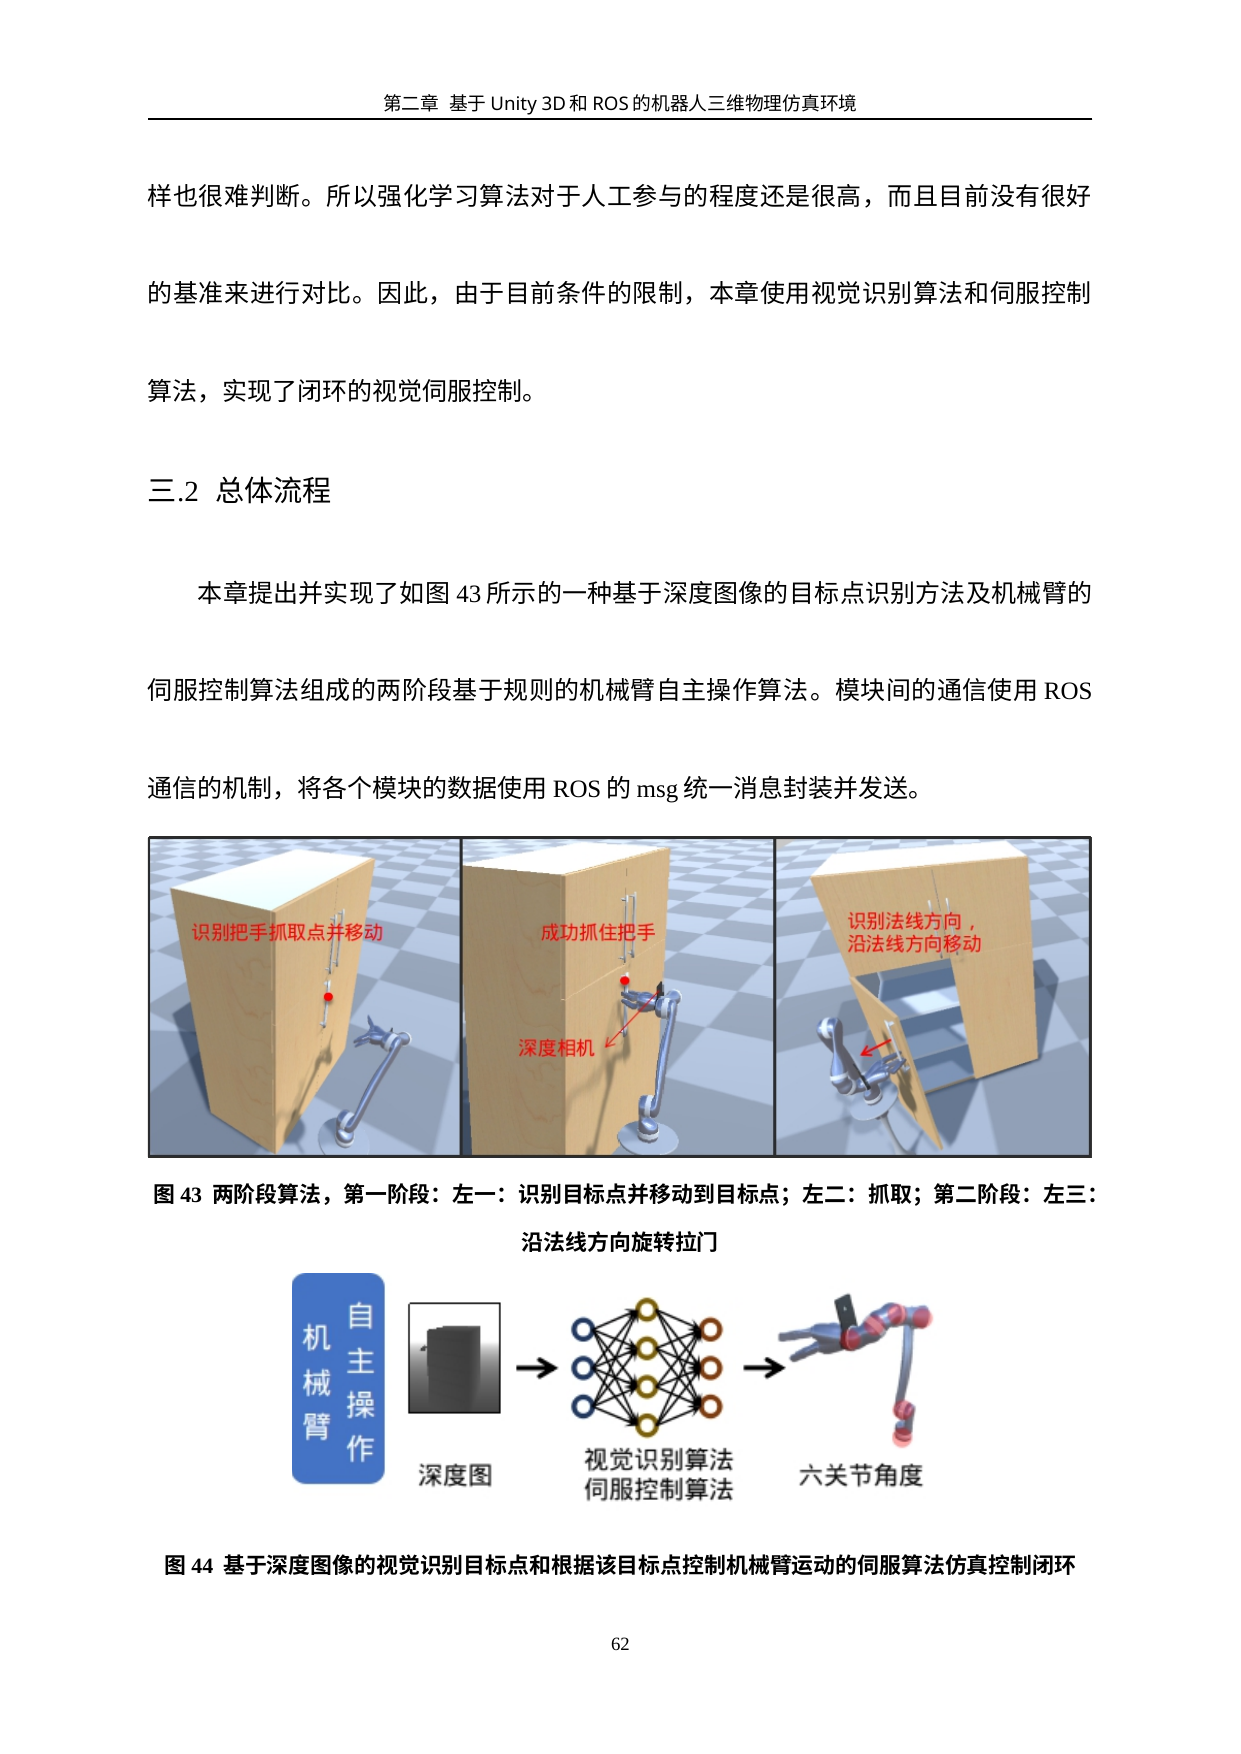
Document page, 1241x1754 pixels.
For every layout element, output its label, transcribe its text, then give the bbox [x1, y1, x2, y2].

picture [147, 836, 1093, 1158]
subtitle 总体流程 [148, 456, 1092, 521]
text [148, 162, 1092, 422]
picture [292, 1273, 949, 1514]
